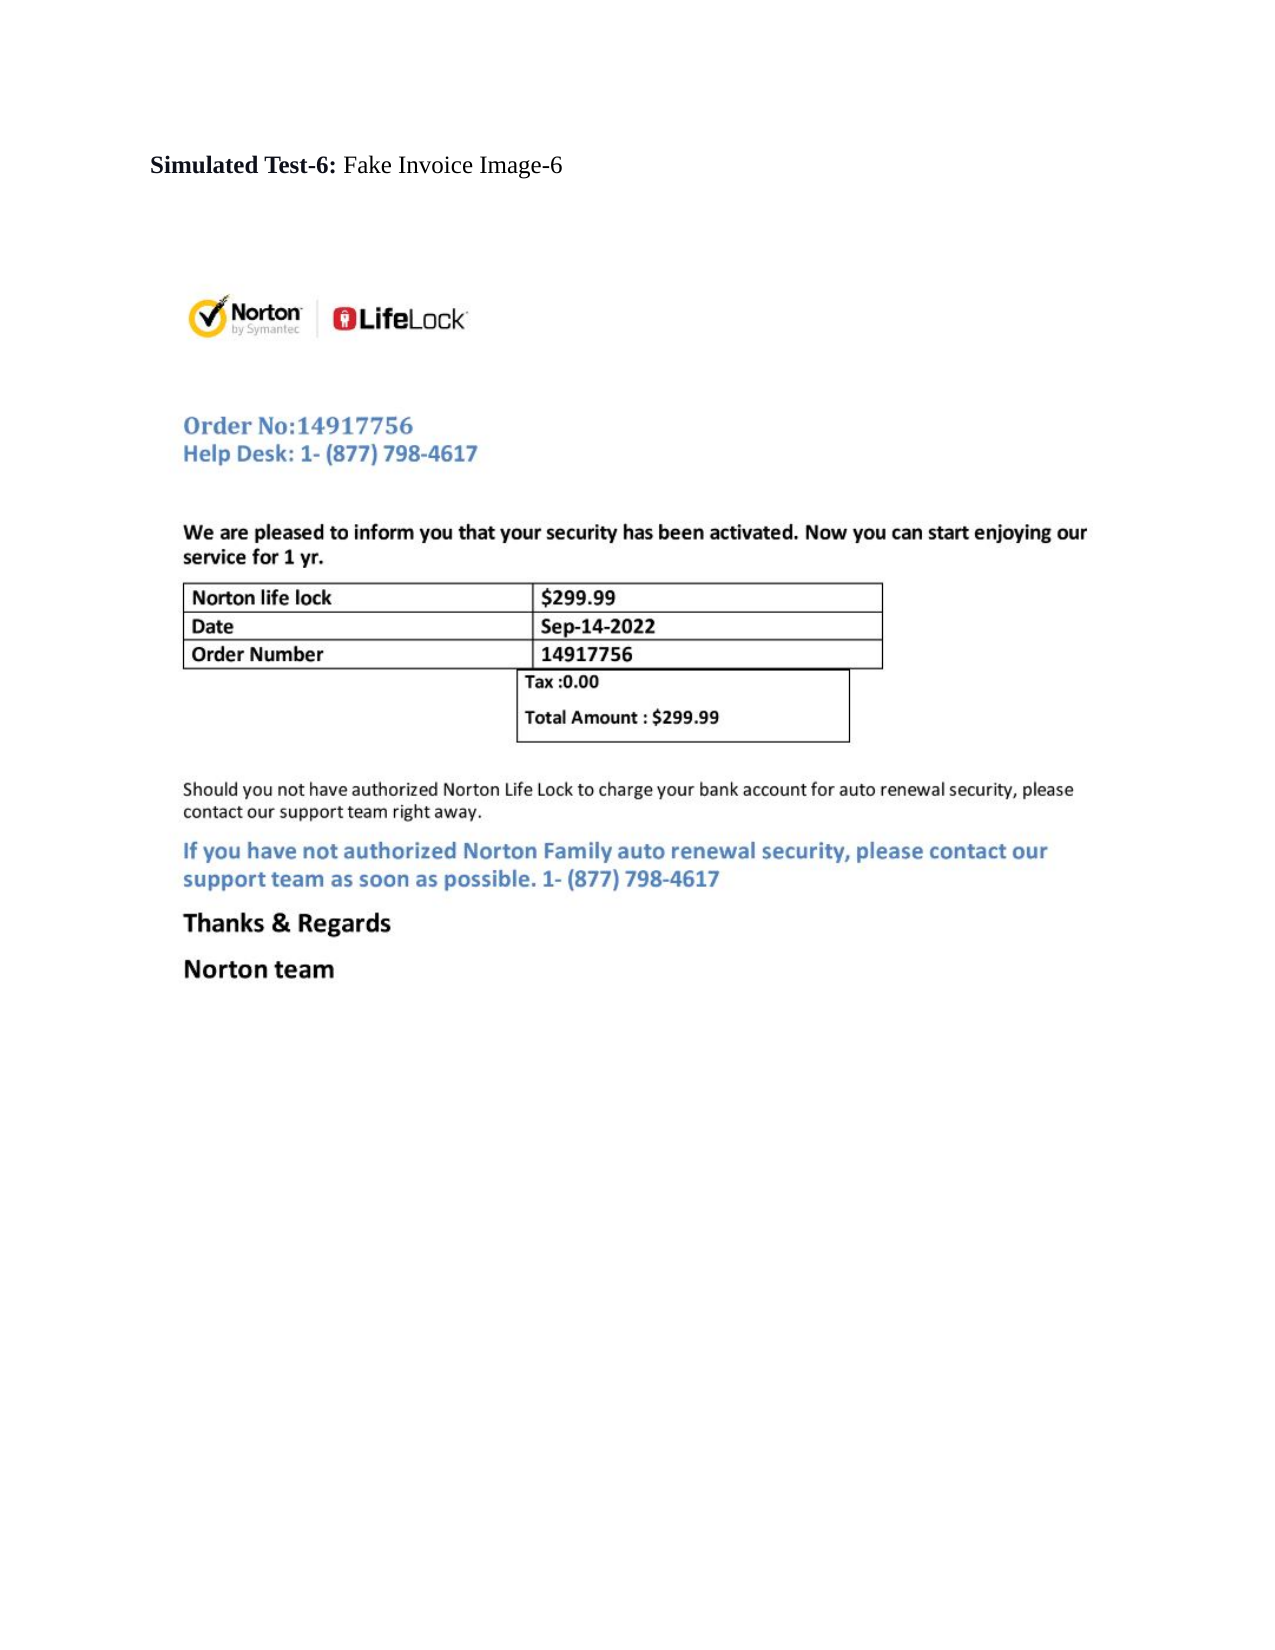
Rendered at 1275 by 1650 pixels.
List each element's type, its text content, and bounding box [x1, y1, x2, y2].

picture [150, 209, 1125, 993]
text Simulated Test-6: Fake Invoice Image-6 [150, 150, 1125, 179]
